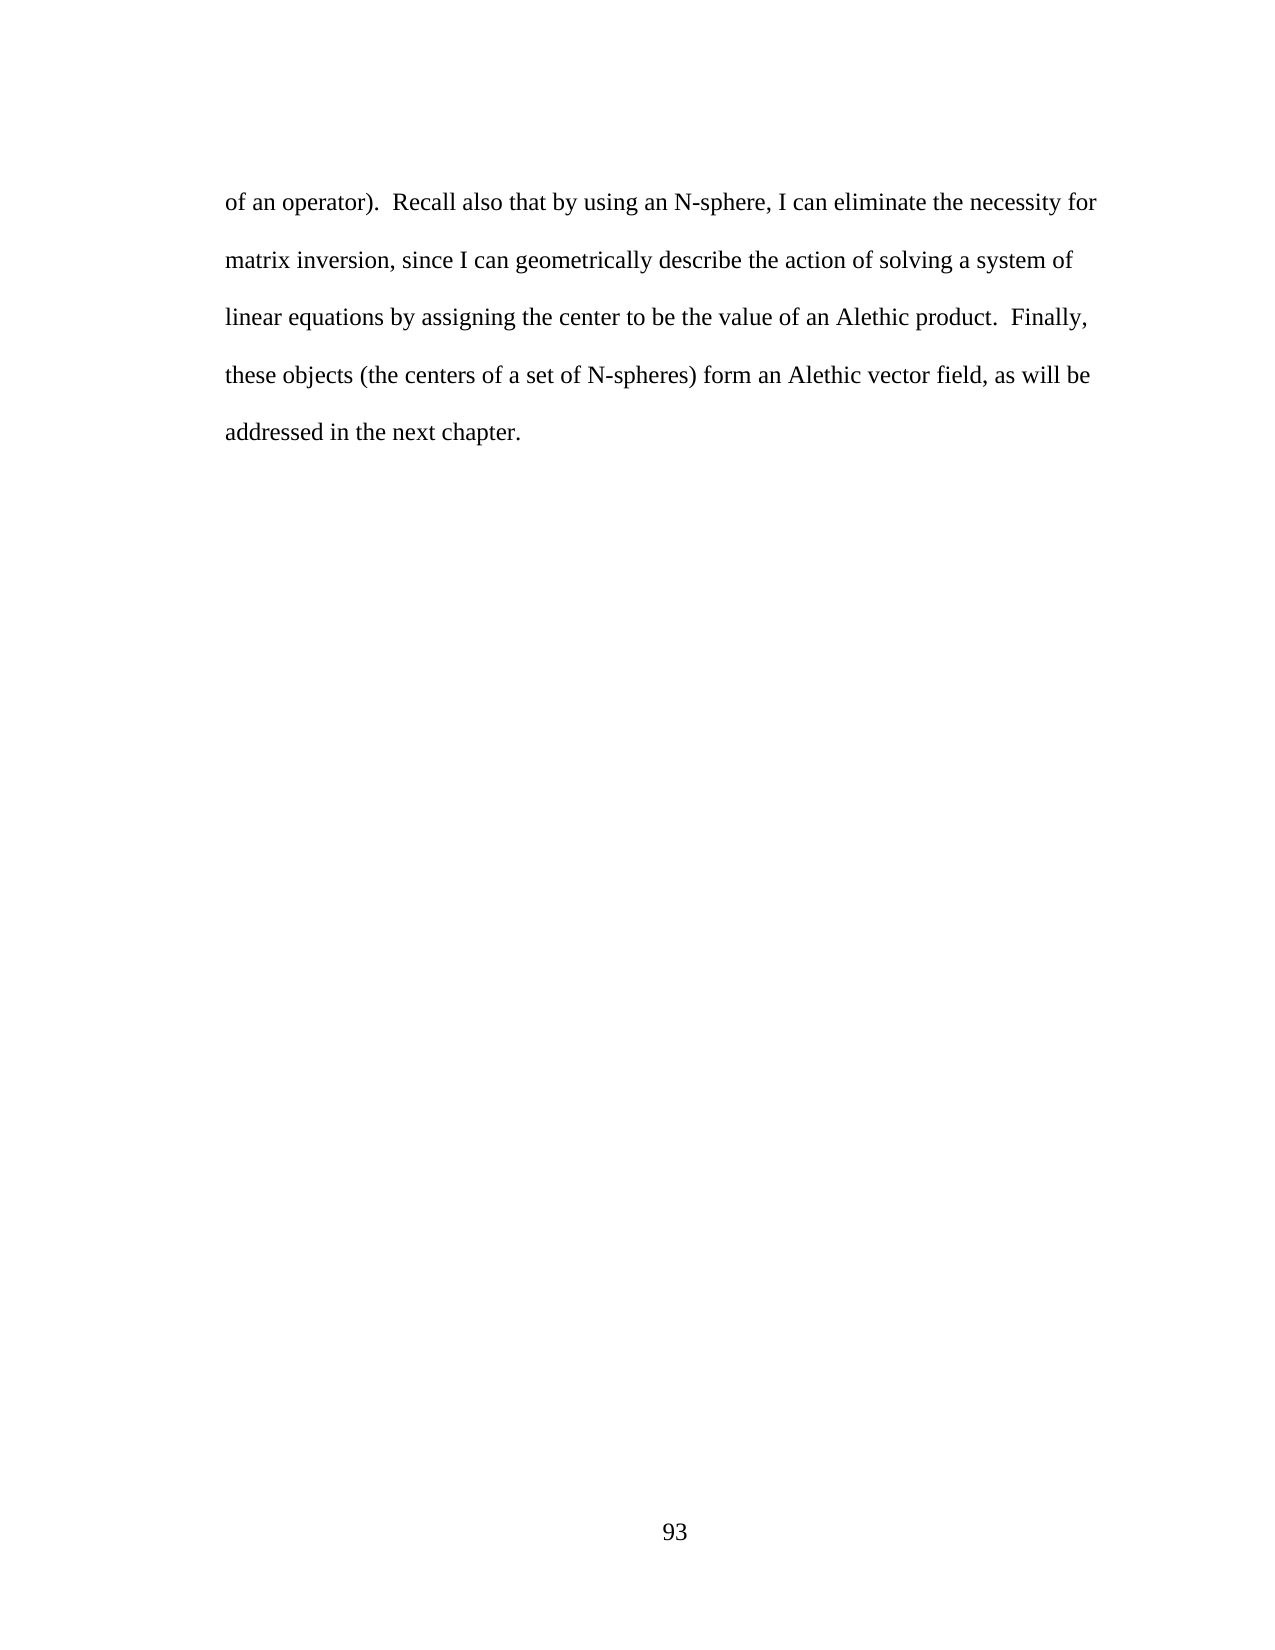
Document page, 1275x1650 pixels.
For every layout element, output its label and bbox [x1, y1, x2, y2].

text [225, 187, 1125, 446]
